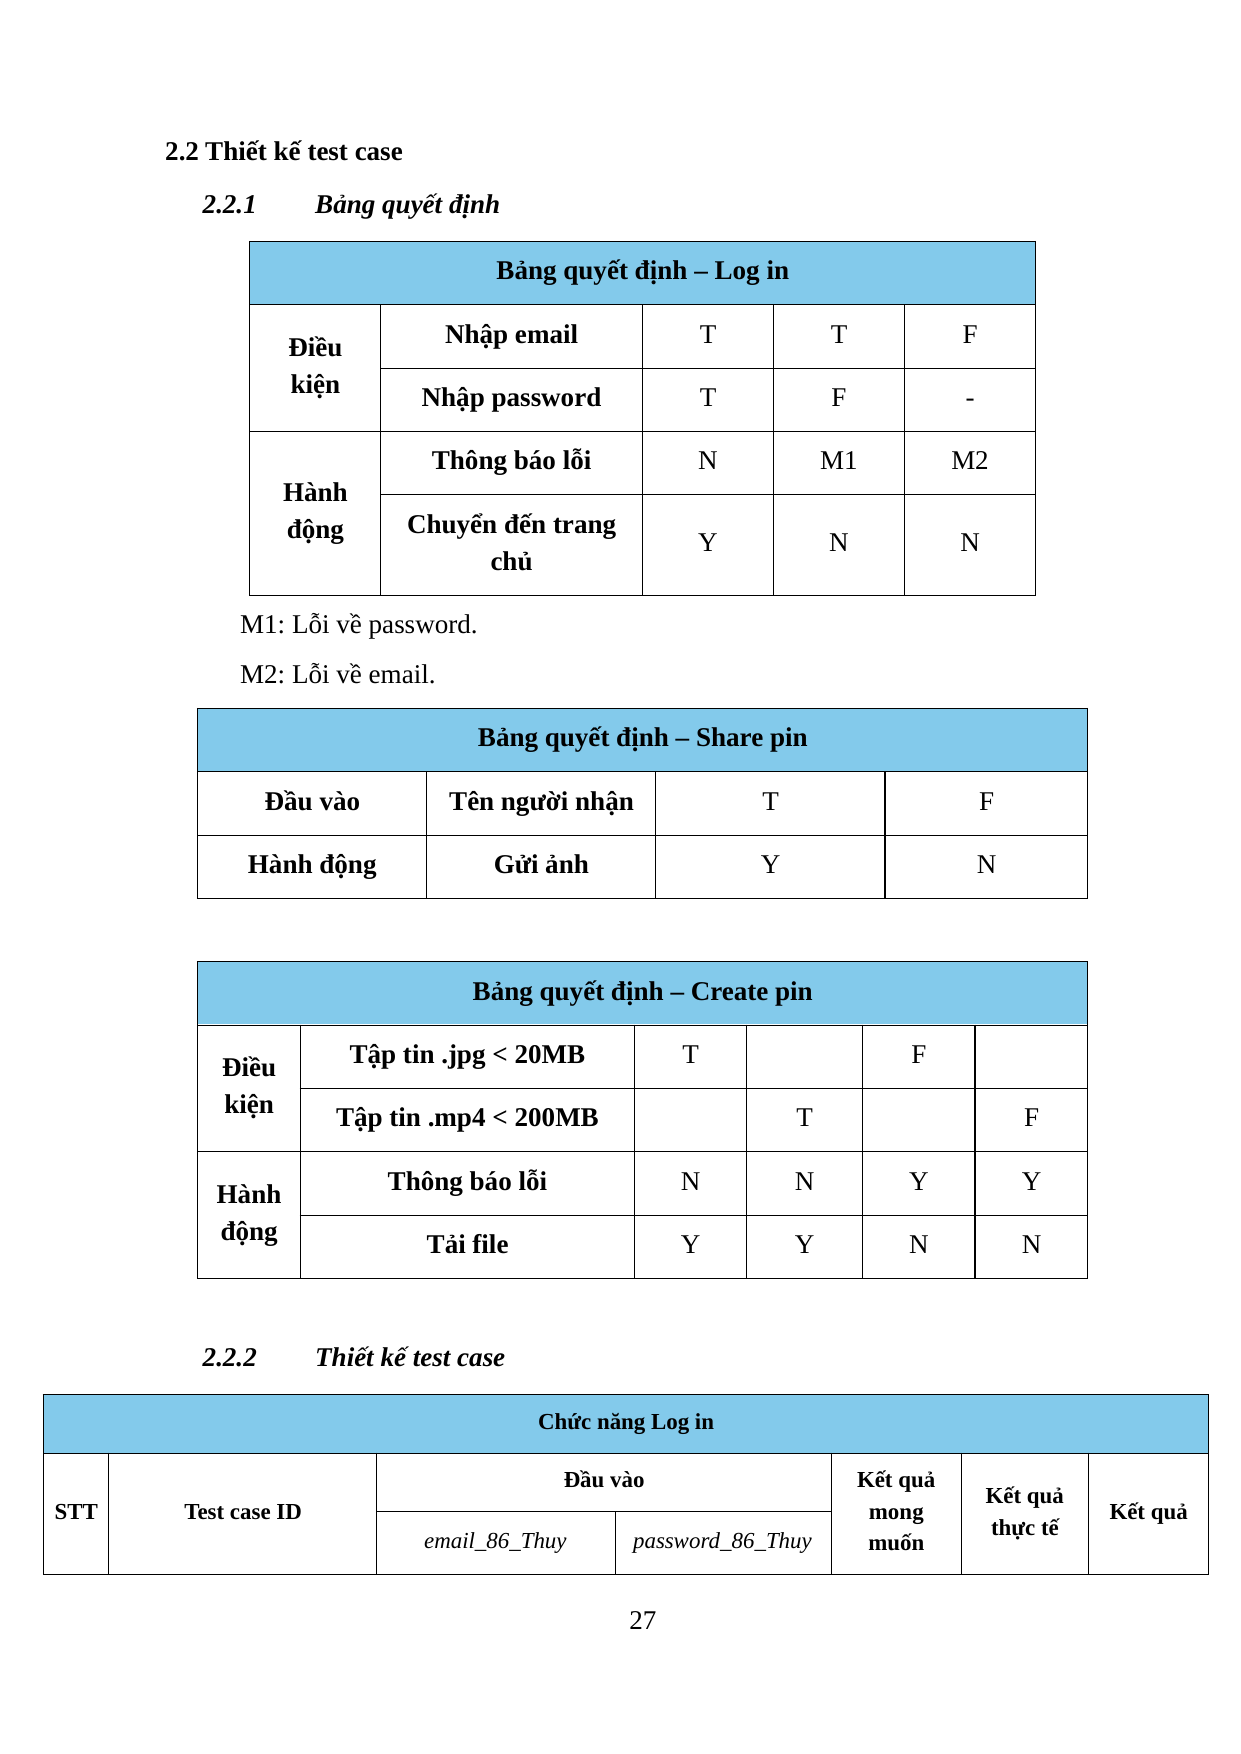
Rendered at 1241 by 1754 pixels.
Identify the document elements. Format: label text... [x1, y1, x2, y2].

table_cell Tập tin .mp4 < 200MB [301, 1089, 634, 1151]
table_cell F [863, 1026, 974, 1088]
text M1: Lỗi về password. [240, 608, 1120, 639]
table_cell Thông báo lỗi [381, 432, 642, 494]
table_cell N [976, 1216, 1087, 1278]
table_cell STT [44, 1454, 108, 1574]
table_cell Nhập email [381, 305, 642, 367]
table_cell N [635, 1152, 746, 1214]
table_cell Điều kiện [198, 1026, 300, 1151]
table_cell Kết quả thực tế [962, 1454, 1088, 1574]
table_cell Hành động [198, 1152, 300, 1278]
table_cell T [774, 305, 904, 367]
table_header Bảng quyết định – Create pin [198, 962, 1087, 1024]
table_cell M1 [774, 432, 904, 494]
table_header Bảng quyết định – Log in [250, 242, 1035, 304]
table_cell Kết quả [1089, 1454, 1208, 1574]
table_cell password_86_Thuy [616, 1512, 831, 1574]
table_cell T [643, 369, 773, 431]
table_cell F [886, 772, 1087, 834]
table_cell [635, 1089, 746, 1151]
table_cell Đầu vào [198, 772, 426, 834]
table_cell [863, 1089, 974, 1151]
table_cell Y [976, 1152, 1087, 1214]
table_cell email_86_Thuy [377, 1512, 615, 1574]
table_cell Nhập password [381, 369, 642, 431]
table_cell Chuyển đến trang chủ [381, 495, 642, 595]
table_cell Tên người nhận [427, 772, 655, 834]
table_cell Y [747, 1216, 862, 1278]
table_cell - [905, 369, 1035, 431]
table_cell Y [635, 1216, 746, 1278]
table_cell [747, 1026, 862, 1088]
table_cell T [747, 1089, 862, 1151]
table_cell F [774, 369, 904, 431]
table_cell Tải file [301, 1216, 634, 1278]
table_cell Thông báo lỗi [301, 1152, 634, 1214]
table_cell N [747, 1152, 862, 1214]
table_cell M2 [905, 432, 1035, 494]
table_header Chức năng Log in [44, 1395, 1208, 1453]
table_cell N [643, 432, 773, 494]
table_cell Tập tin .jpg < 20MB [301, 1026, 634, 1088]
table_cell Hành động [198, 836, 426, 898]
subtitle 2.2 Thiết kế test case [165, 135, 1120, 166]
table_cell Đầu vào [377, 1454, 831, 1511]
table_cell T [635, 1026, 746, 1088]
text M2: Lỗi về email. [240, 658, 1120, 689]
table_cell T [656, 772, 884, 834]
table_cell F [905, 305, 1035, 367]
table_header Bảng quyết định – Share pin [198, 709, 1087, 771]
table_cell N [863, 1216, 974, 1278]
table_cell Điều kiện [250, 305, 380, 431]
table_cell T [643, 305, 773, 367]
table_cell [976, 1026, 1087, 1088]
table_cell N [886, 836, 1087, 898]
table_cell Gửi ảnh [427, 836, 655, 898]
table_cell N [905, 495, 1035, 595]
table_cell Kết quả mong muốn [832, 1454, 961, 1574]
subtitle Thiết kế test case [202, 1341, 1120, 1372]
table_cell Test case ID [109, 1454, 376, 1574]
table_cell N [774, 495, 904, 595]
table_cell F [976, 1089, 1087, 1151]
table_cell Y [656, 836, 884, 898]
table_cell Y [643, 495, 773, 595]
table_cell Y [863, 1152, 974, 1214]
table_cell Hành động [250, 432, 380, 595]
subtitle Bảng quyết định [202, 188, 1120, 219]
